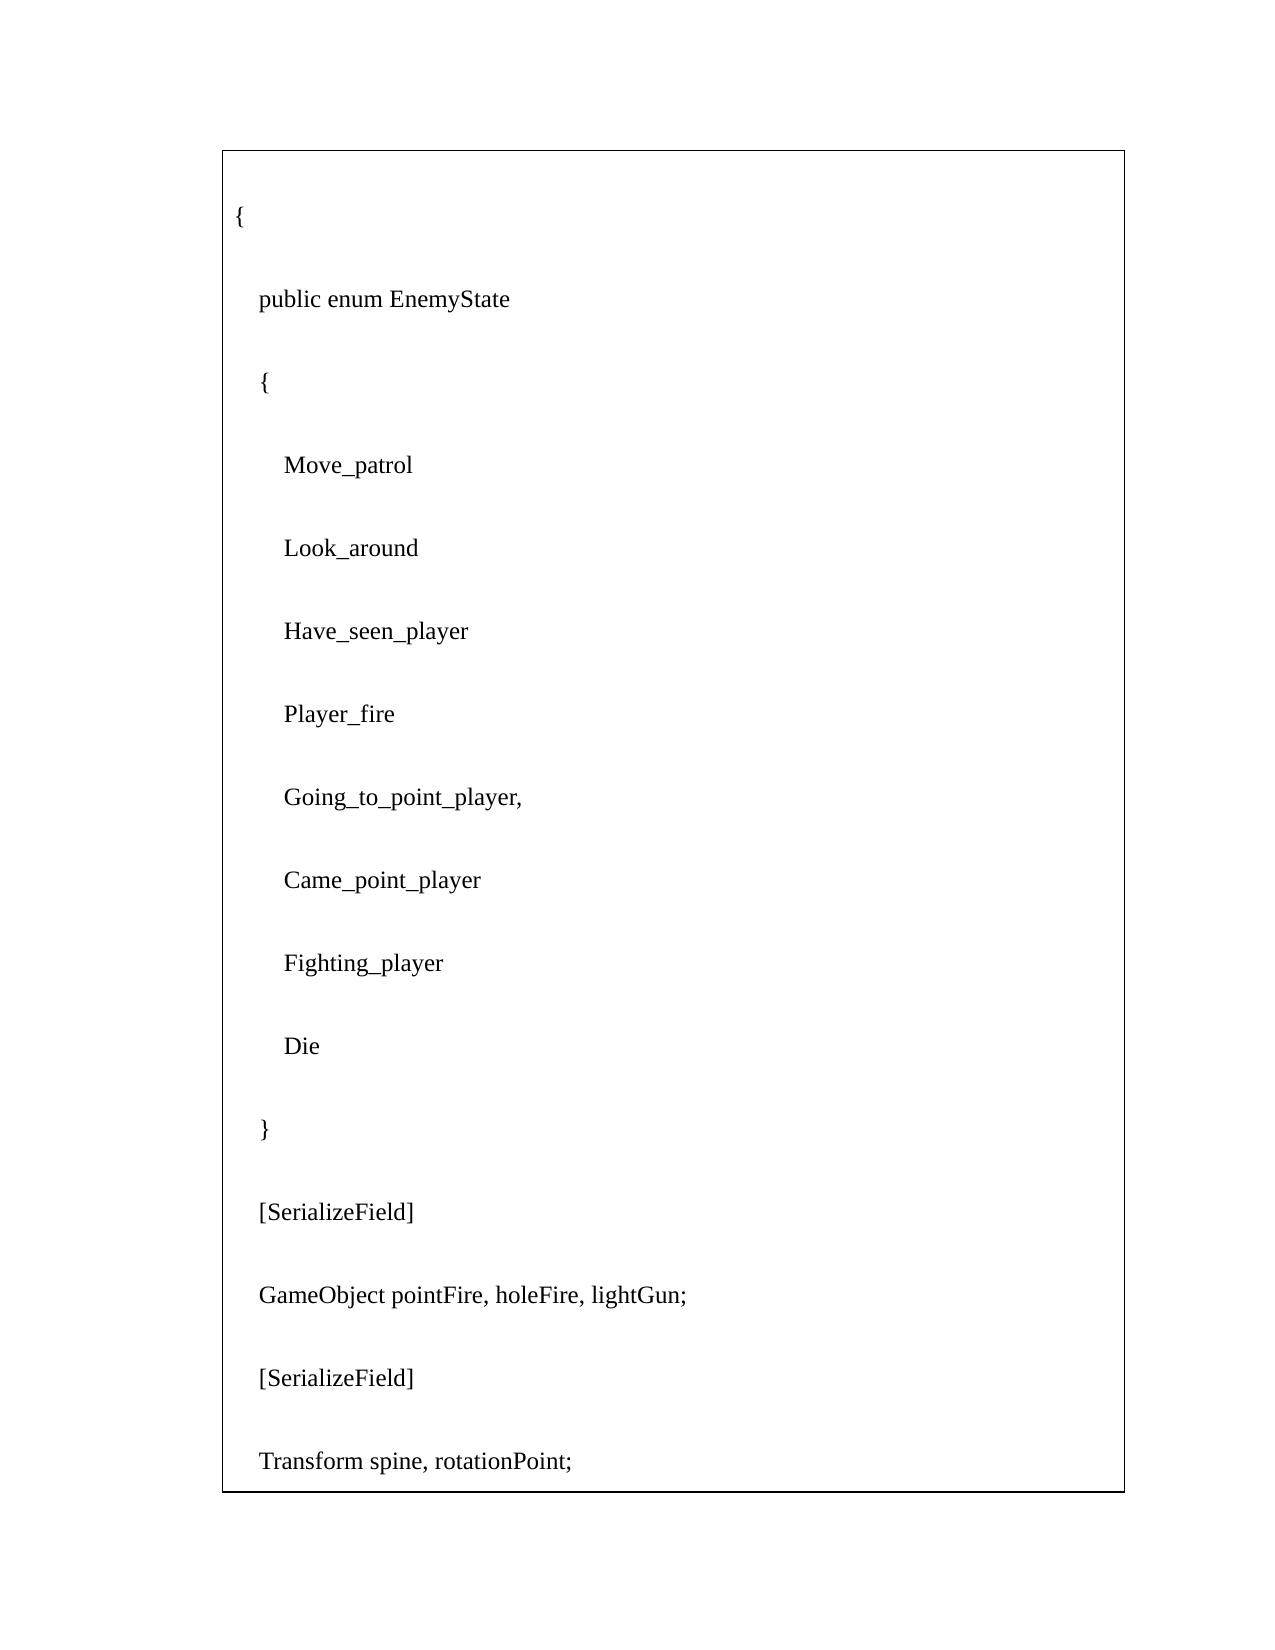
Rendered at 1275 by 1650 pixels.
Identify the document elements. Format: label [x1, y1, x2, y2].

table_header [223, 151, 1124, 1491]
